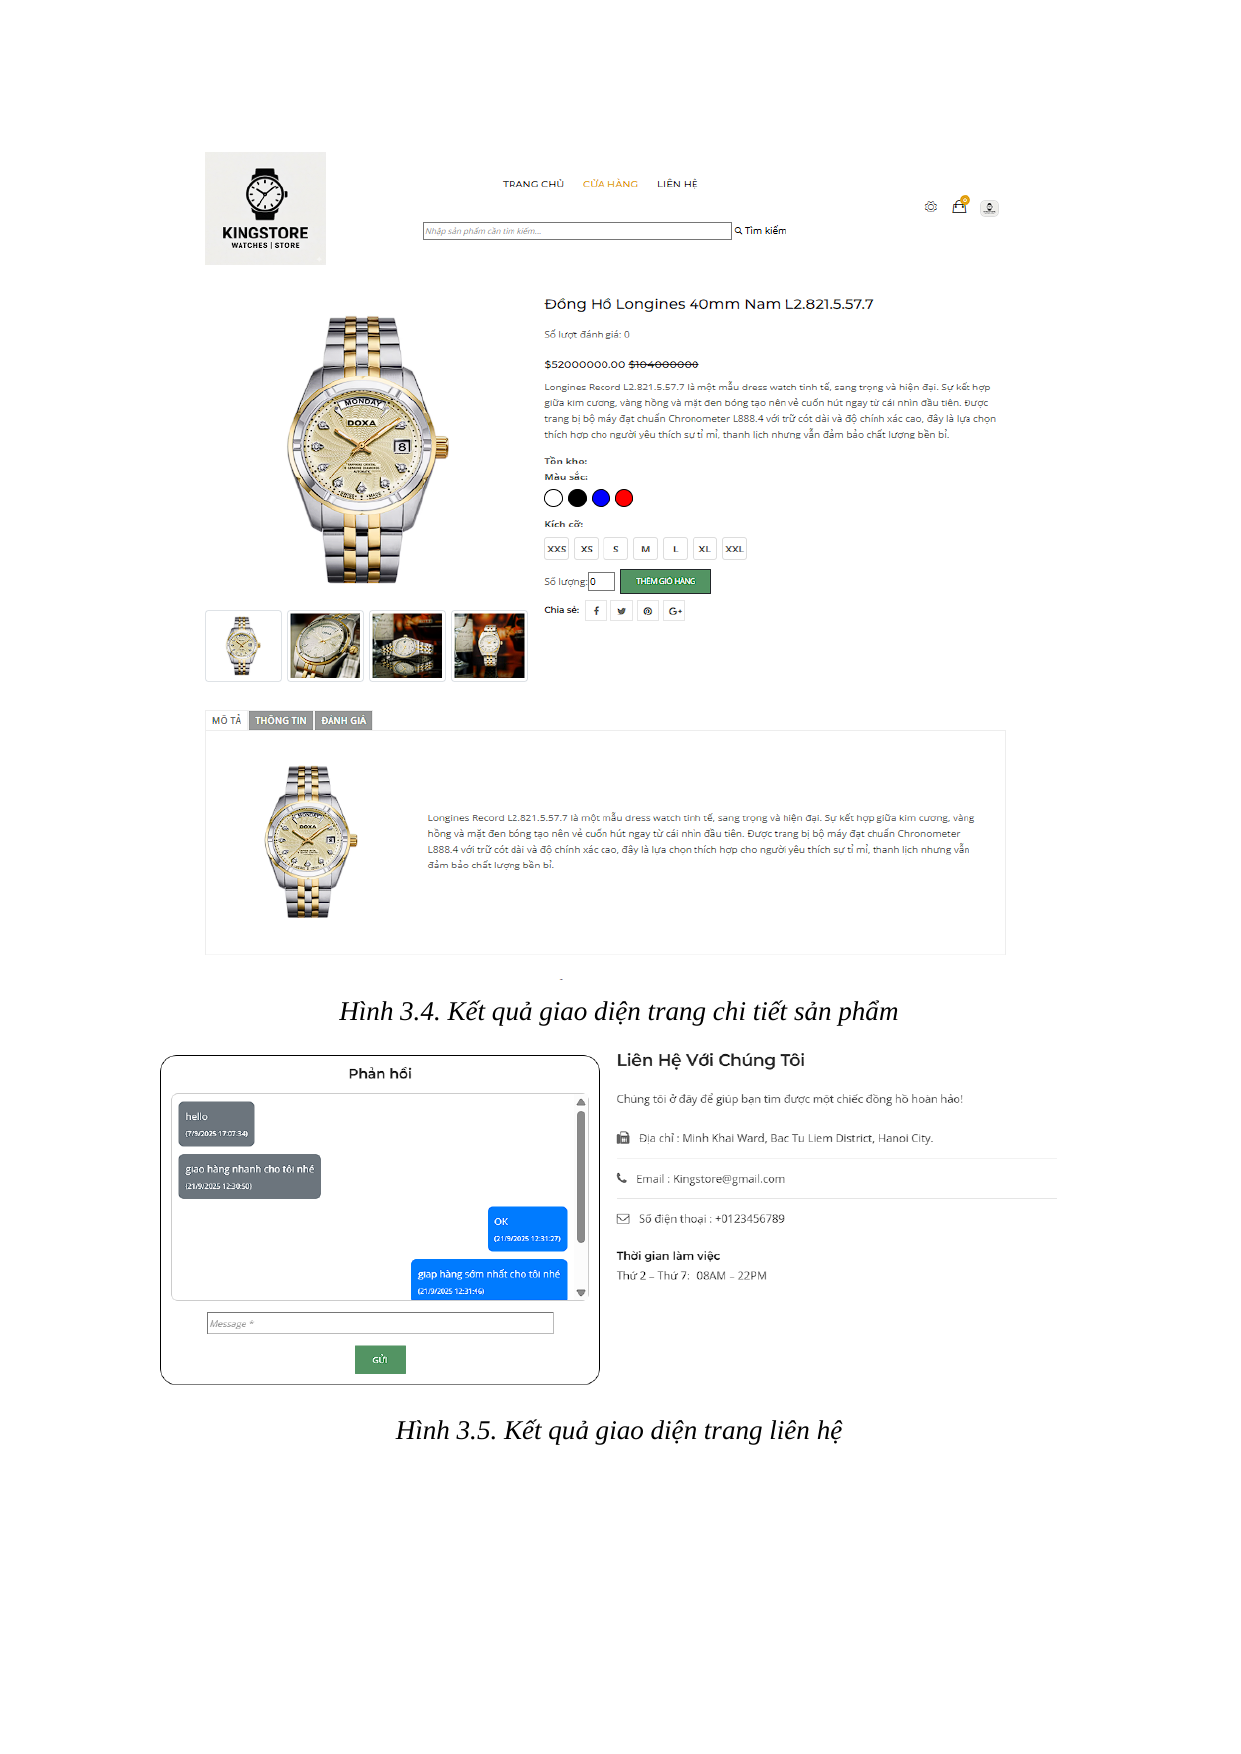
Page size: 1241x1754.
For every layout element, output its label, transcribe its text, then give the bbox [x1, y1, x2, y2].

picture [150, 1042, 1066, 1399]
text Hình 3.4. Kết quả giao diện trang chi tiết sản phẩm [150, 996, 1090, 1027]
text Hình 3.5. Kết quả giao diện trang liên hệ [150, 1414, 1090, 1445]
picture [150, 150, 1058, 980]
